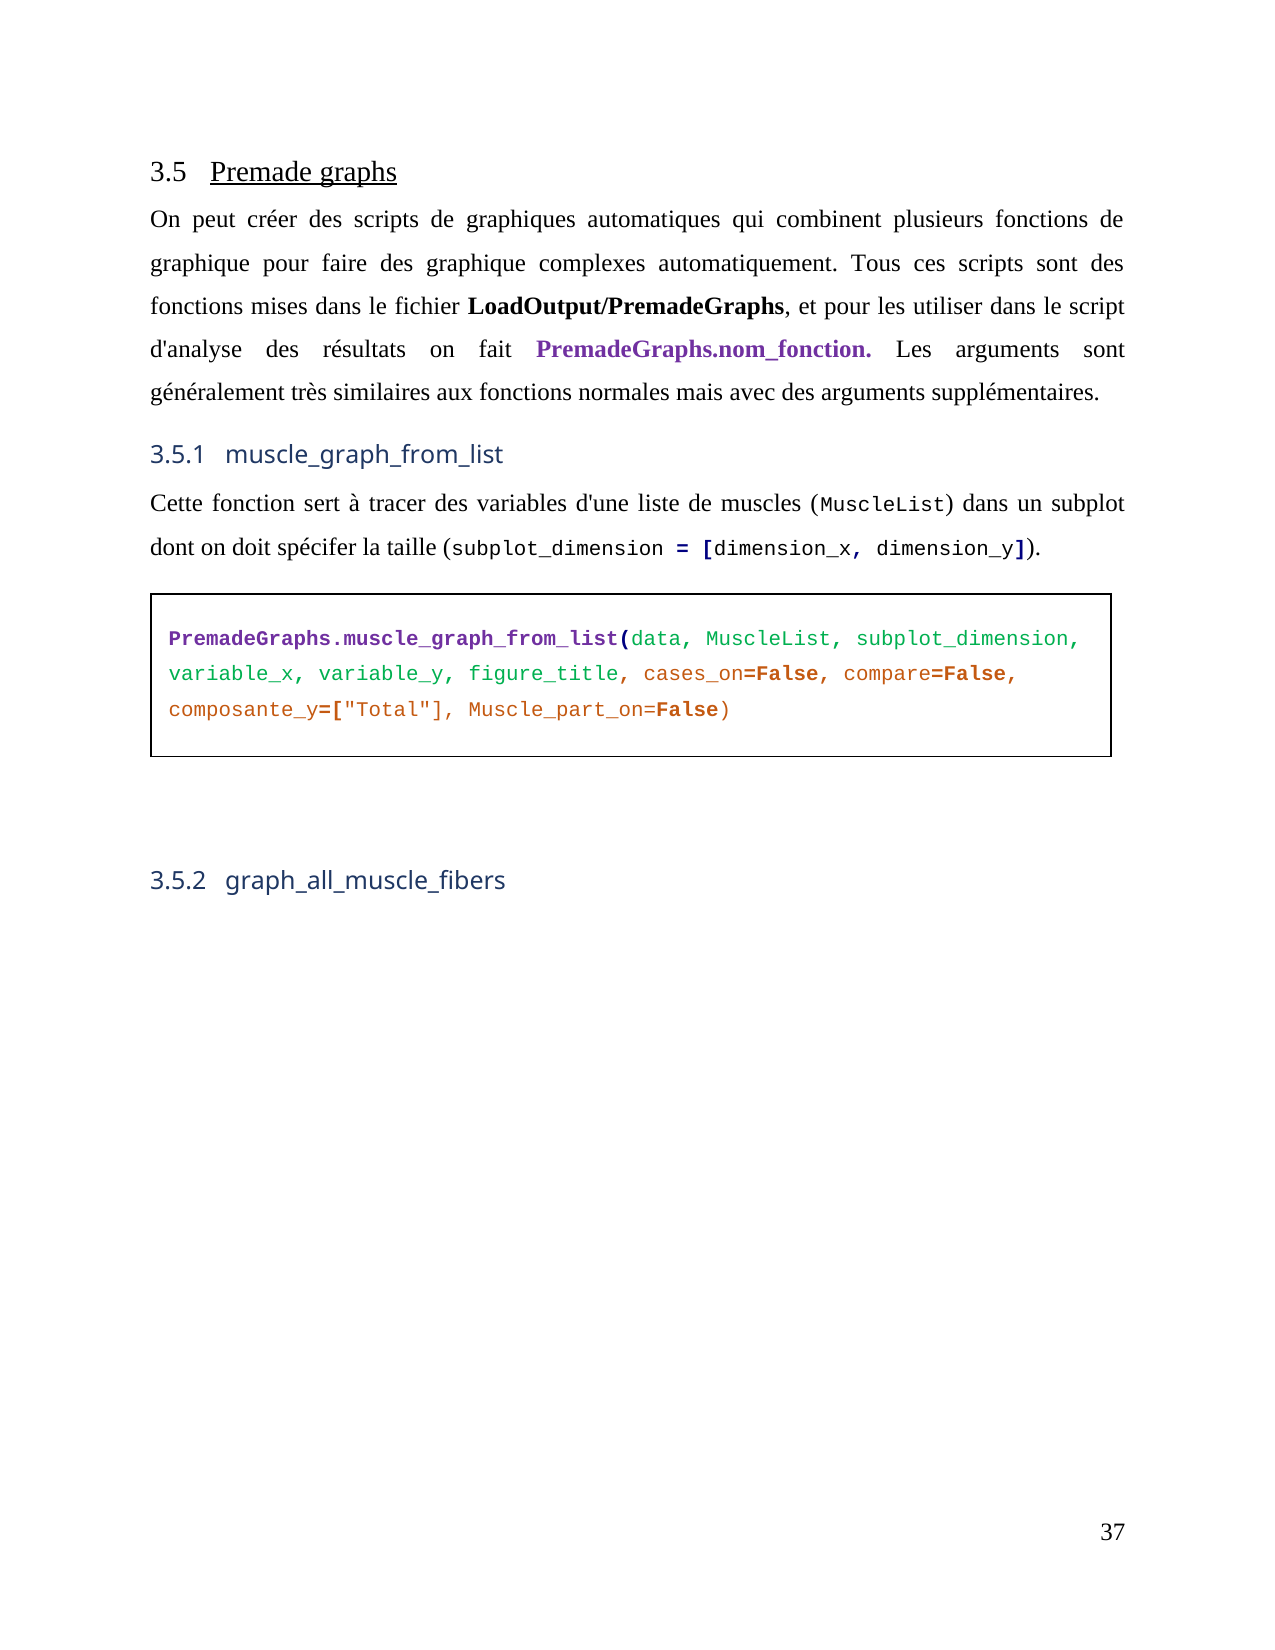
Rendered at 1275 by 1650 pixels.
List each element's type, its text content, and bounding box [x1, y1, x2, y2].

text PremadeGraphs.muscle_graph_from_list(data, MuscleList, subplot_dimension, variable_x, variable_y, figure_title, cases_on=False, compare=False, composante_y=["Total"], Muscle_part_on=False) [152, 611, 1110, 739]
text Cette fonction sert à tracer des variables d'une liste de muscles (MuscleList) dans un subplot dont on doit spécifer la taille (subplot_dimension = [dimension_x, dimension_y]). [150, 488, 1125, 561]
text On peut créer des scripts de graphiques automatiques qui combinent plusieurs fonctions de graphique pour faire des graphique complexes automatiquement. Tous ces scripts sont des fonctions mises dans le fichier LoadOutput/PremadeGraphs, et pour les utiliser dans le script d'analyse des résultats on fait PremadeGraphs.nom_fonction. Les arguments sont généralement très similaires aux fonctions normales mais avec des arguments supplémentaires. [150, 204, 1125, 406]
subtitle graph_all_muscle_fibers [150, 863, 1125, 897]
subtitle muscle_graph_from_list [150, 437, 1125, 471]
subtitle Premade graphs [150, 154, 1125, 188]
